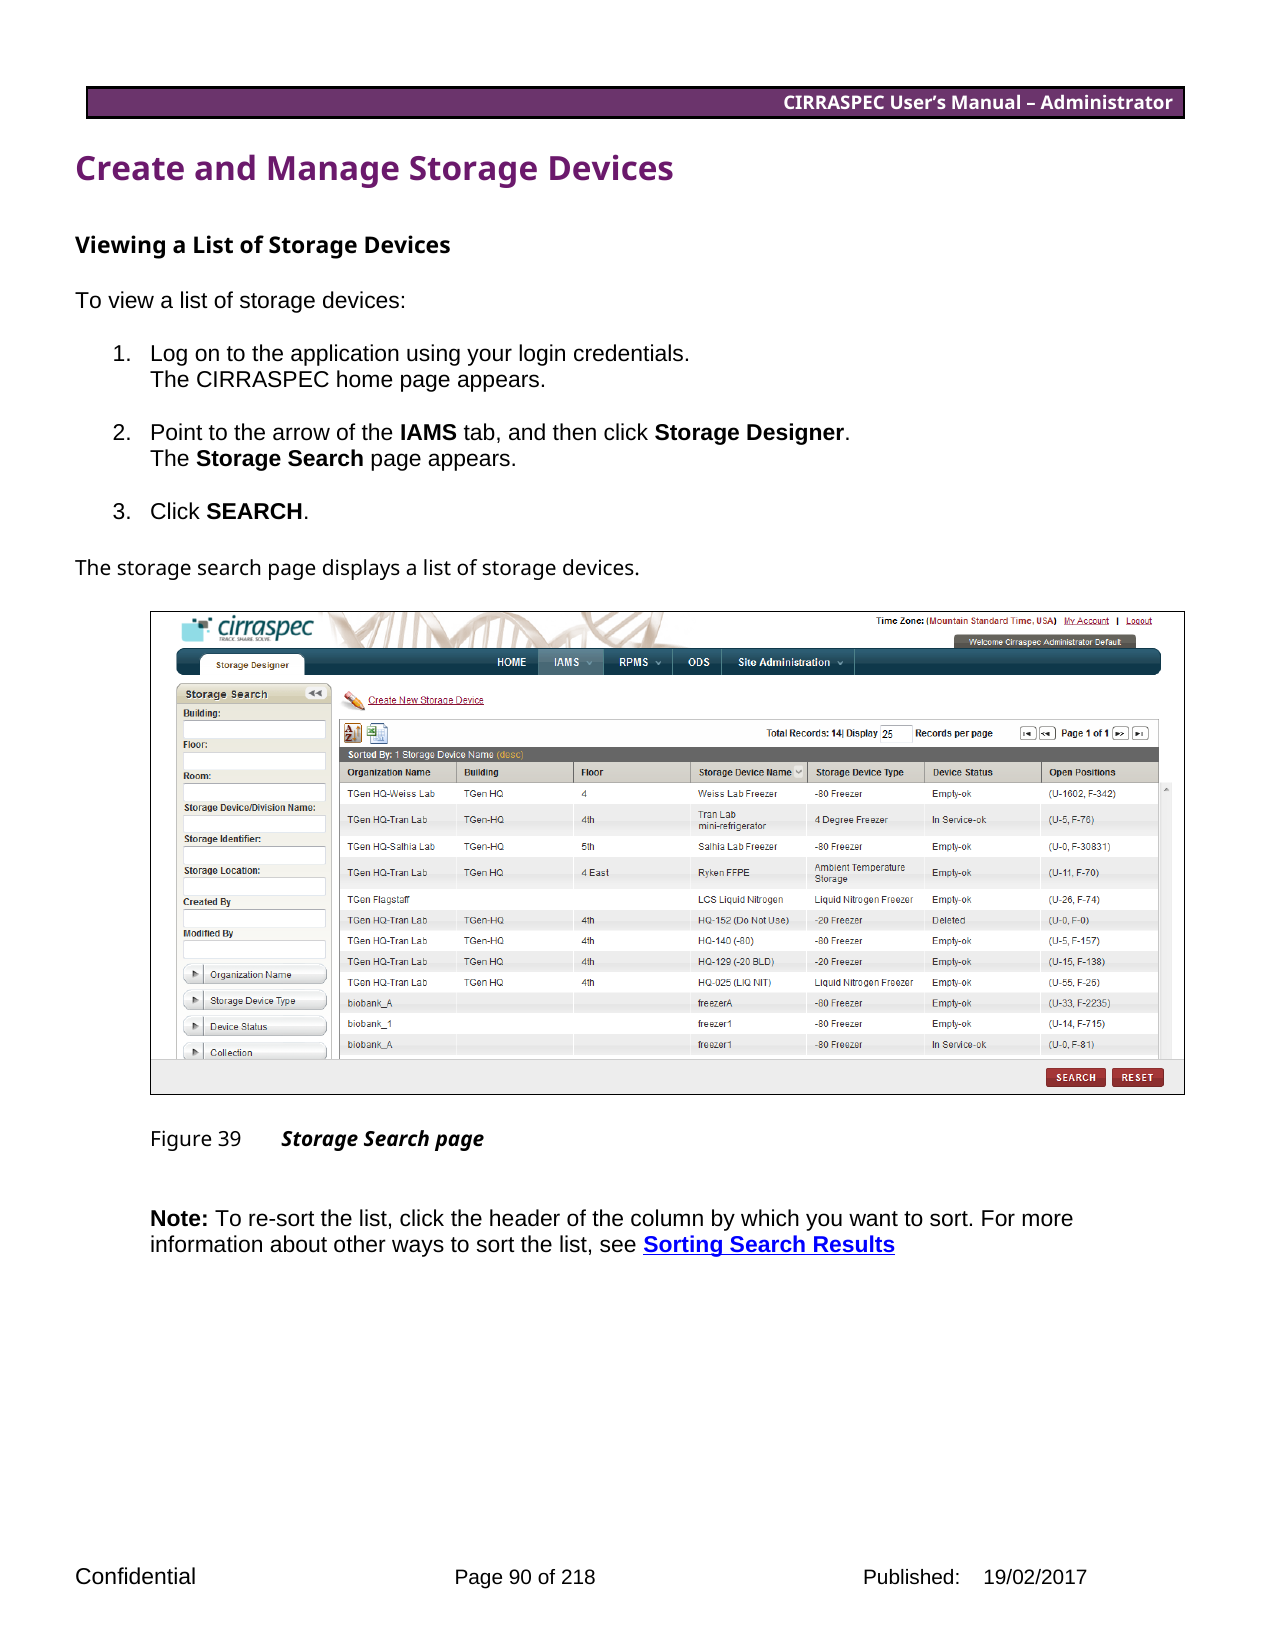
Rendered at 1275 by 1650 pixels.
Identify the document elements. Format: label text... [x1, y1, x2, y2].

list Point to the arrow of the IAMS tab, and then click Storage Designer. [112, 418, 1124, 445]
list Log on to the application using your login credentials. [112, 339, 1124, 366]
text The Storage Search page appears. [150, 445, 1124, 471]
text Note: To re-sort the list, click the header of the column by which you want to sort. For more information about other ways to sort the list, see Sorting Search Results [150, 1205, 1181, 1258]
text Storage Search page [150, 1124, 1181, 1152]
text To view a list of storage devices: [75, 287, 1124, 313]
picture [151, 612, 1184, 1094]
list Click SEARCH. [112, 498, 1124, 524]
subtitle Viewing a List of Storage Devices [75, 229, 1181, 260]
text The CIRRASPEC home page appears. [150, 366, 1124, 392]
text The storage search page displays a list of storage devices. [75, 553, 1181, 582]
subtitle Create and Manage Storage Devices [75, 145, 1181, 190]
